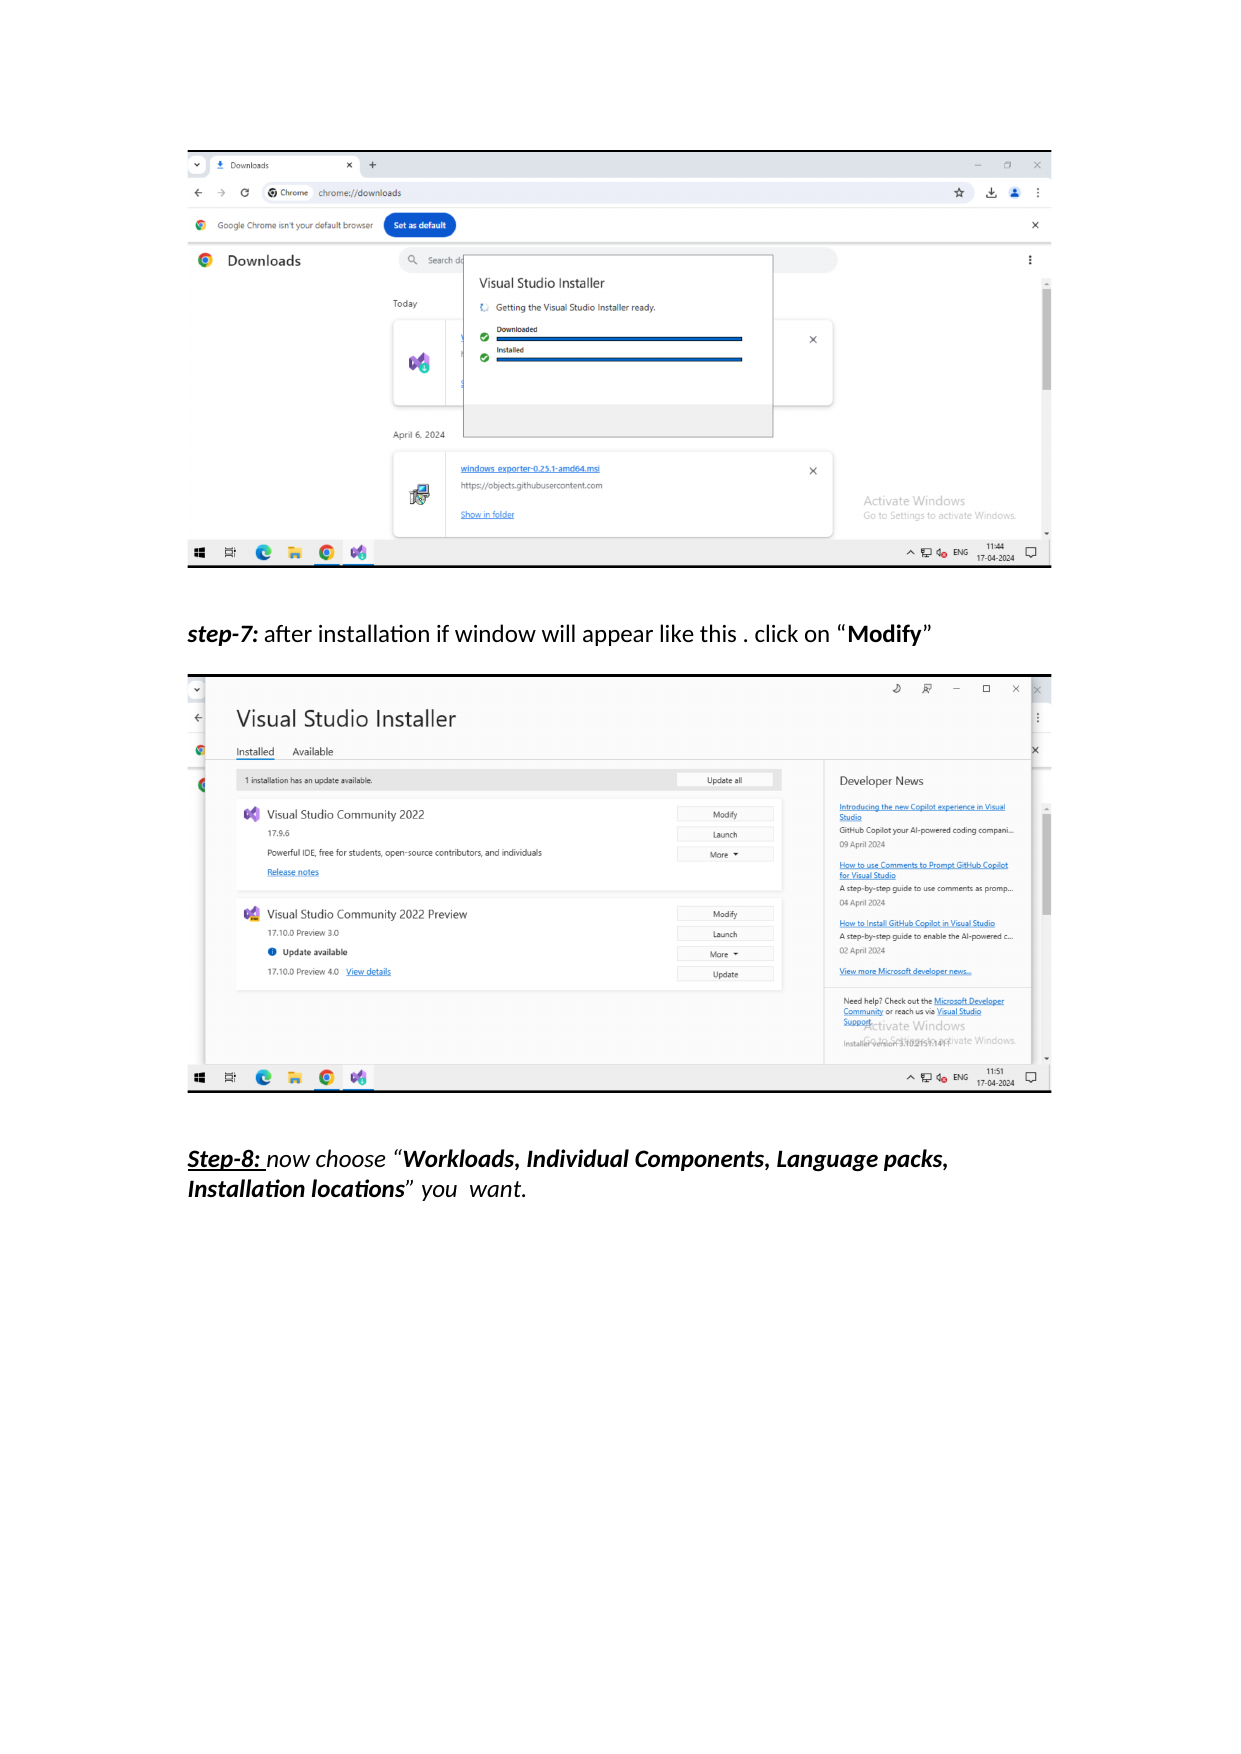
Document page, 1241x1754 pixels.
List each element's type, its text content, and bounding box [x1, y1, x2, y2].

text step-7: after installation if window will appear like this . click on “Modify” [187, 618, 1053, 649]
picture [187, 674, 1052, 1093]
text Step-8: now choose “Workloads, Individual Components, Language packs, Installation locations” you want. [187, 1143, 1053, 1204]
picture [187, 150, 1052, 568]
